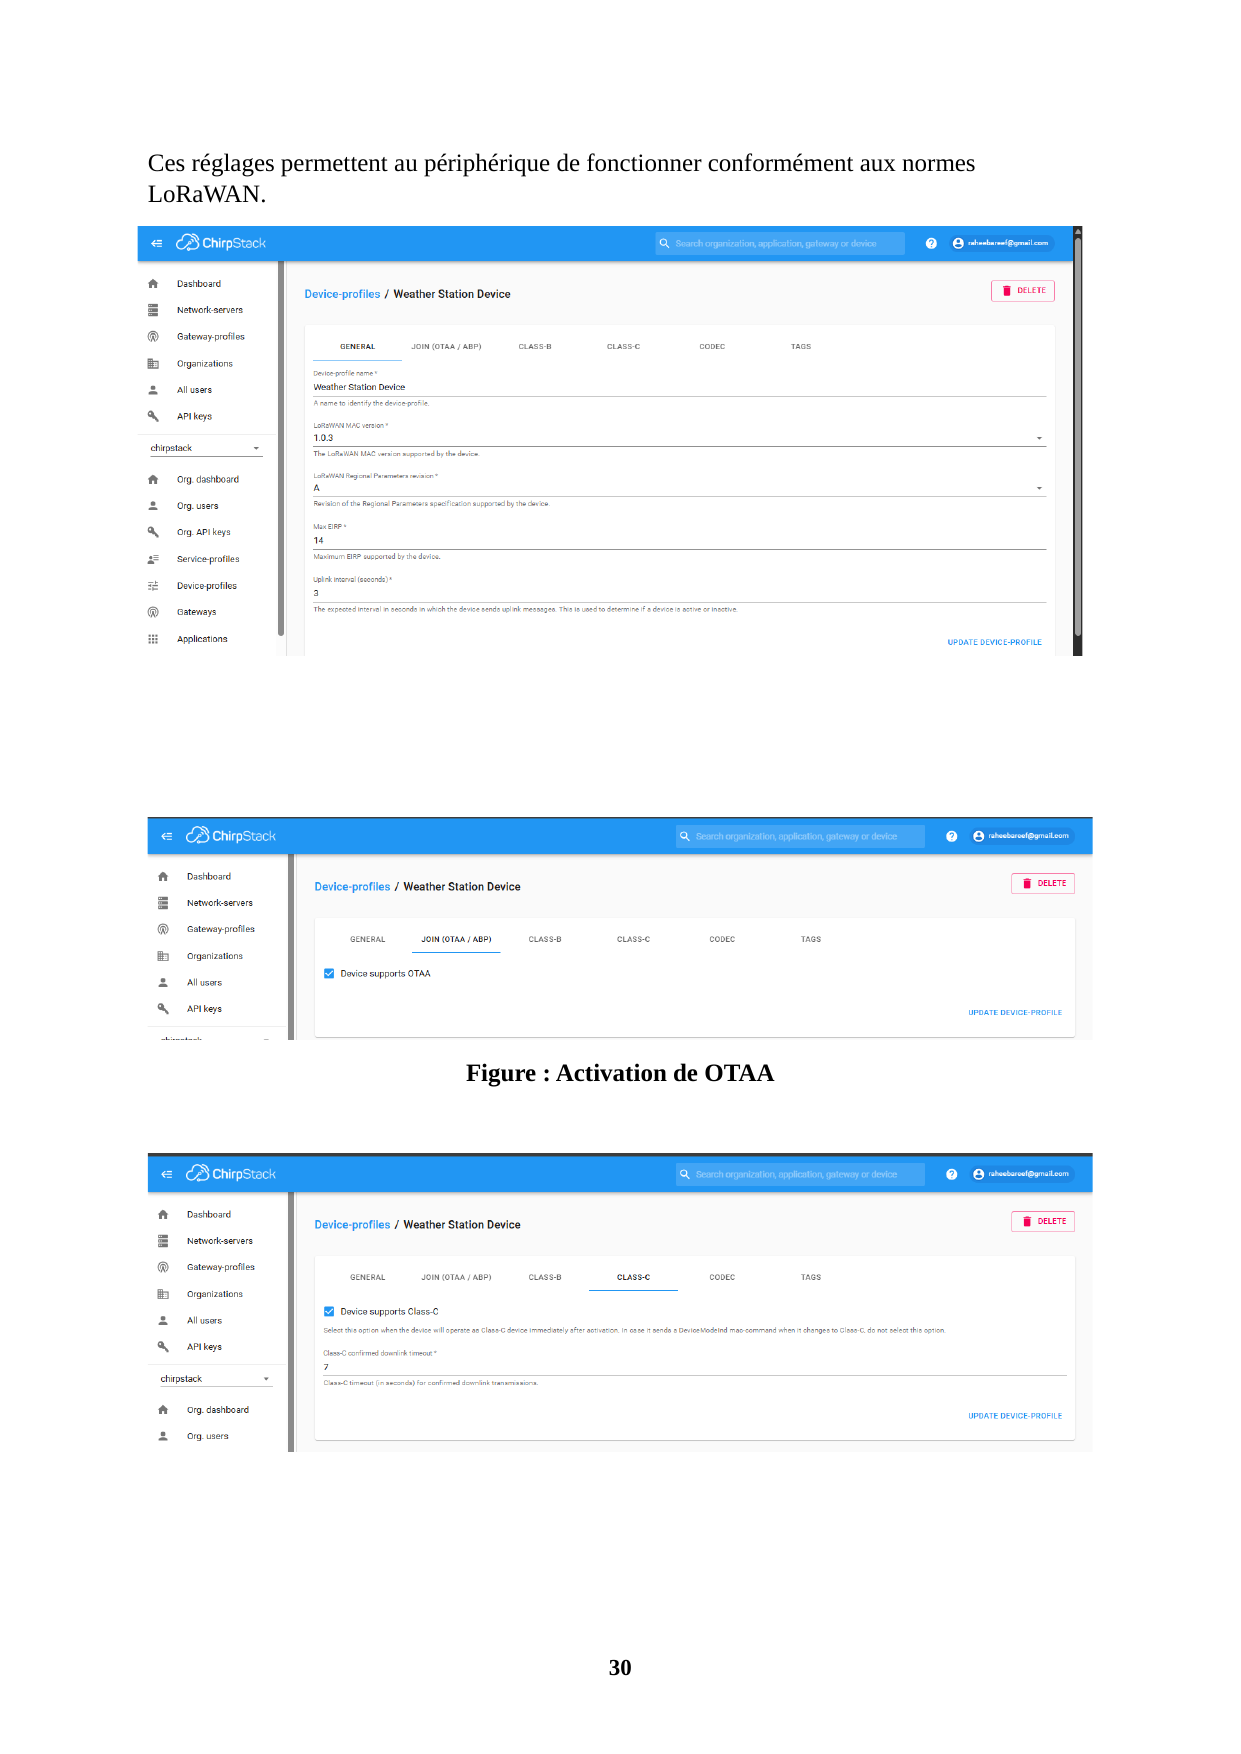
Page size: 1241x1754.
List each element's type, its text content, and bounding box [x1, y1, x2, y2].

text Ces réglages permettent au périphérique de fonctionner conformément aux normes LoRaWAN. [148, 148, 1093, 207]
picture [147, 1153, 1093, 1452]
picture [137, 226, 1083, 656]
text Figure : Activation de OTAA [148, 1058, 1093, 1087]
picture [147, 817, 1093, 1040]
